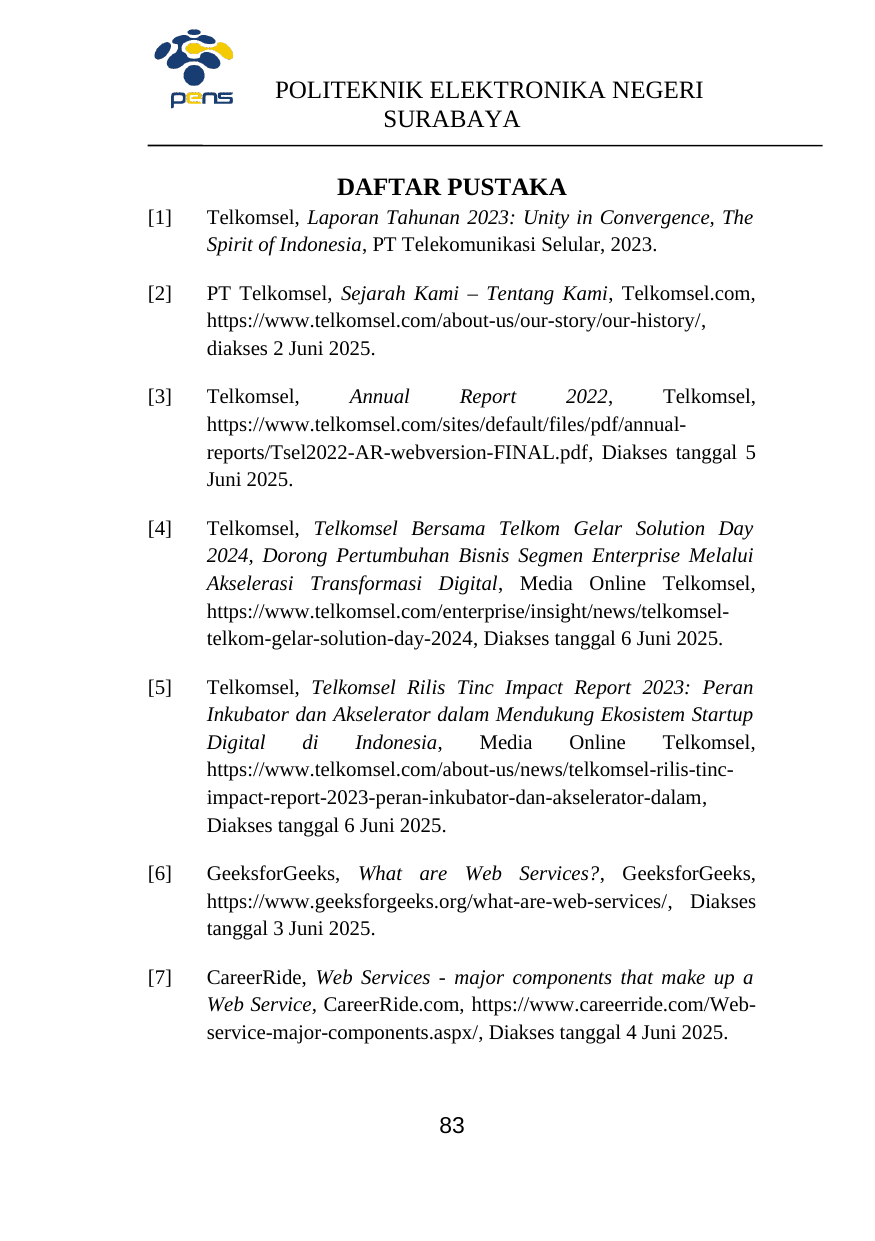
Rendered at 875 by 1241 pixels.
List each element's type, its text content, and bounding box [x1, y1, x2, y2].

text [4] Telkomsel, Telkomsel Bersama Telkom Gelar Solution Day 2024, Dorong Pertumbuhan Bisnis Segmen Enterprise Melalui Akselerasi Transformasi Digital, Media Online Telkomsel, https://www.telkomsel.com/enterprise/insight/news/telkomsel-telkom-gelar-solution-day-2024, Diakses tanggal 6 Juni 2025. [148, 516, 756, 650]
text [7] CareerRide, Web Services - major components that make up a Web Service, CareerRide.com, https://www.careerride.com/Web-service-major-components.aspx/, Diakses tanggal 4 Juni 2025. [148, 965, 756, 1044]
picture [147, 22, 242, 117]
text [6] GeeksforGeeks, What are Web Services?, GeeksforGeeks, https://www.geeksforgeeks.org/what-are-web-services/, Diakses tanggal 3 Juni 2025. [148, 861, 756, 940]
text [2] PT Telkomsel, Sejarah Kami – Tentang Kami, Telkomsel.com, https://www.telkomsel.com/about-us/our-story/our-history/, diakses 2 Juni 2025. [148, 281, 756, 360]
text [1] Telkomsel, Laporan Tahunan 2023: Unity in Convergence, The Spirit of Indonesia, PT Telekomunikasi Selular, 2023. [148, 205, 756, 256]
text [3] Telkomsel, Annual Report 2022, Telkomsel, https://www.telkomsel.com/sites/default/files/pdf/annual-reports/Tsel2022-AR-webversion-FINAL.pdf, Diakses tanggal 5 Juni 2025. [148, 384, 756, 491]
subtitle DAFTAR PUSTAKA [148, 172, 756, 201]
text [5] Telkomsel, Telkomsel Rilis Tinc Impact Report 2023: Peran Inkubator dan Akselerator dalam Mendukung Ekosistem Startup Digital di Indonesia, Media Online Telkomsel, https://www.telkomsel.com/about-us/news/telkomsel-rilis-tinc-impact-report-2023-peran-inkubator-dan-akselerator-dalam, Diakses tanggal 6 Juni 2025. [148, 674, 756, 837]
